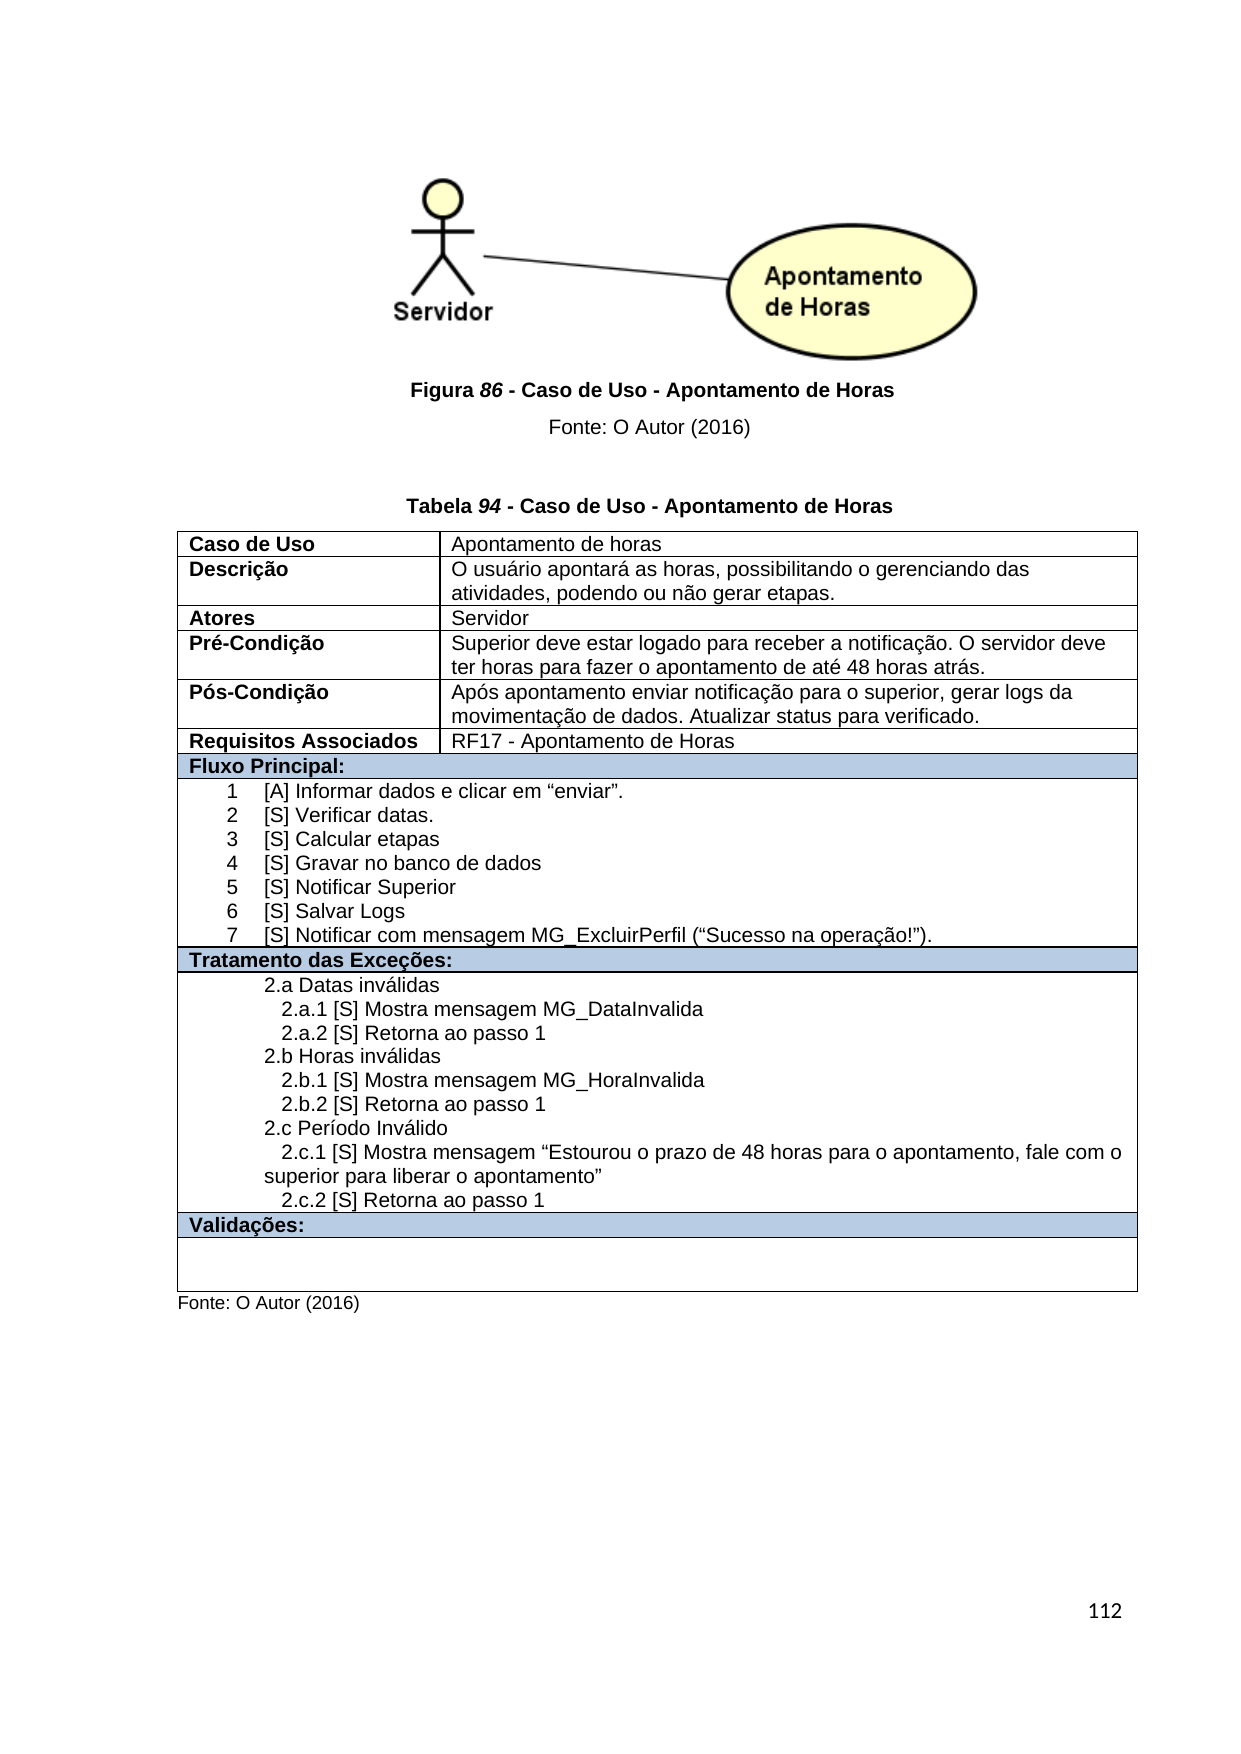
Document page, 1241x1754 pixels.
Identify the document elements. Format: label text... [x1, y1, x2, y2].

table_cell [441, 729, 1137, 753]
picture [392, 177, 981, 362]
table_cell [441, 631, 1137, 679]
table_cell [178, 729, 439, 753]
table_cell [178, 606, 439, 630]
text Figura 86 - Caso de Uso - Apontamento de Horas [177, 378, 1122, 402]
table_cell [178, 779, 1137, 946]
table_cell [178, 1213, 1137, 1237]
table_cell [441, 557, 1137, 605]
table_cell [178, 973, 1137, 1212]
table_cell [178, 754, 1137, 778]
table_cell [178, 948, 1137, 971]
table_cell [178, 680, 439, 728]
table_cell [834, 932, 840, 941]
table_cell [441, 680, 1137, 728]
text Fonte: O Autor (2016) [177, 1292, 1157, 1313]
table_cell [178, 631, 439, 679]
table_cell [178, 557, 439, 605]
text Tabela 94 - Caso de Uso - Apontamento de Horas [177, 494, 1122, 518]
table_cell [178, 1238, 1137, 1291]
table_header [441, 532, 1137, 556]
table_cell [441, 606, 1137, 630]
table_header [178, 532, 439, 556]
text Fonte: O Autor (2016) [177, 415, 1122, 439]
